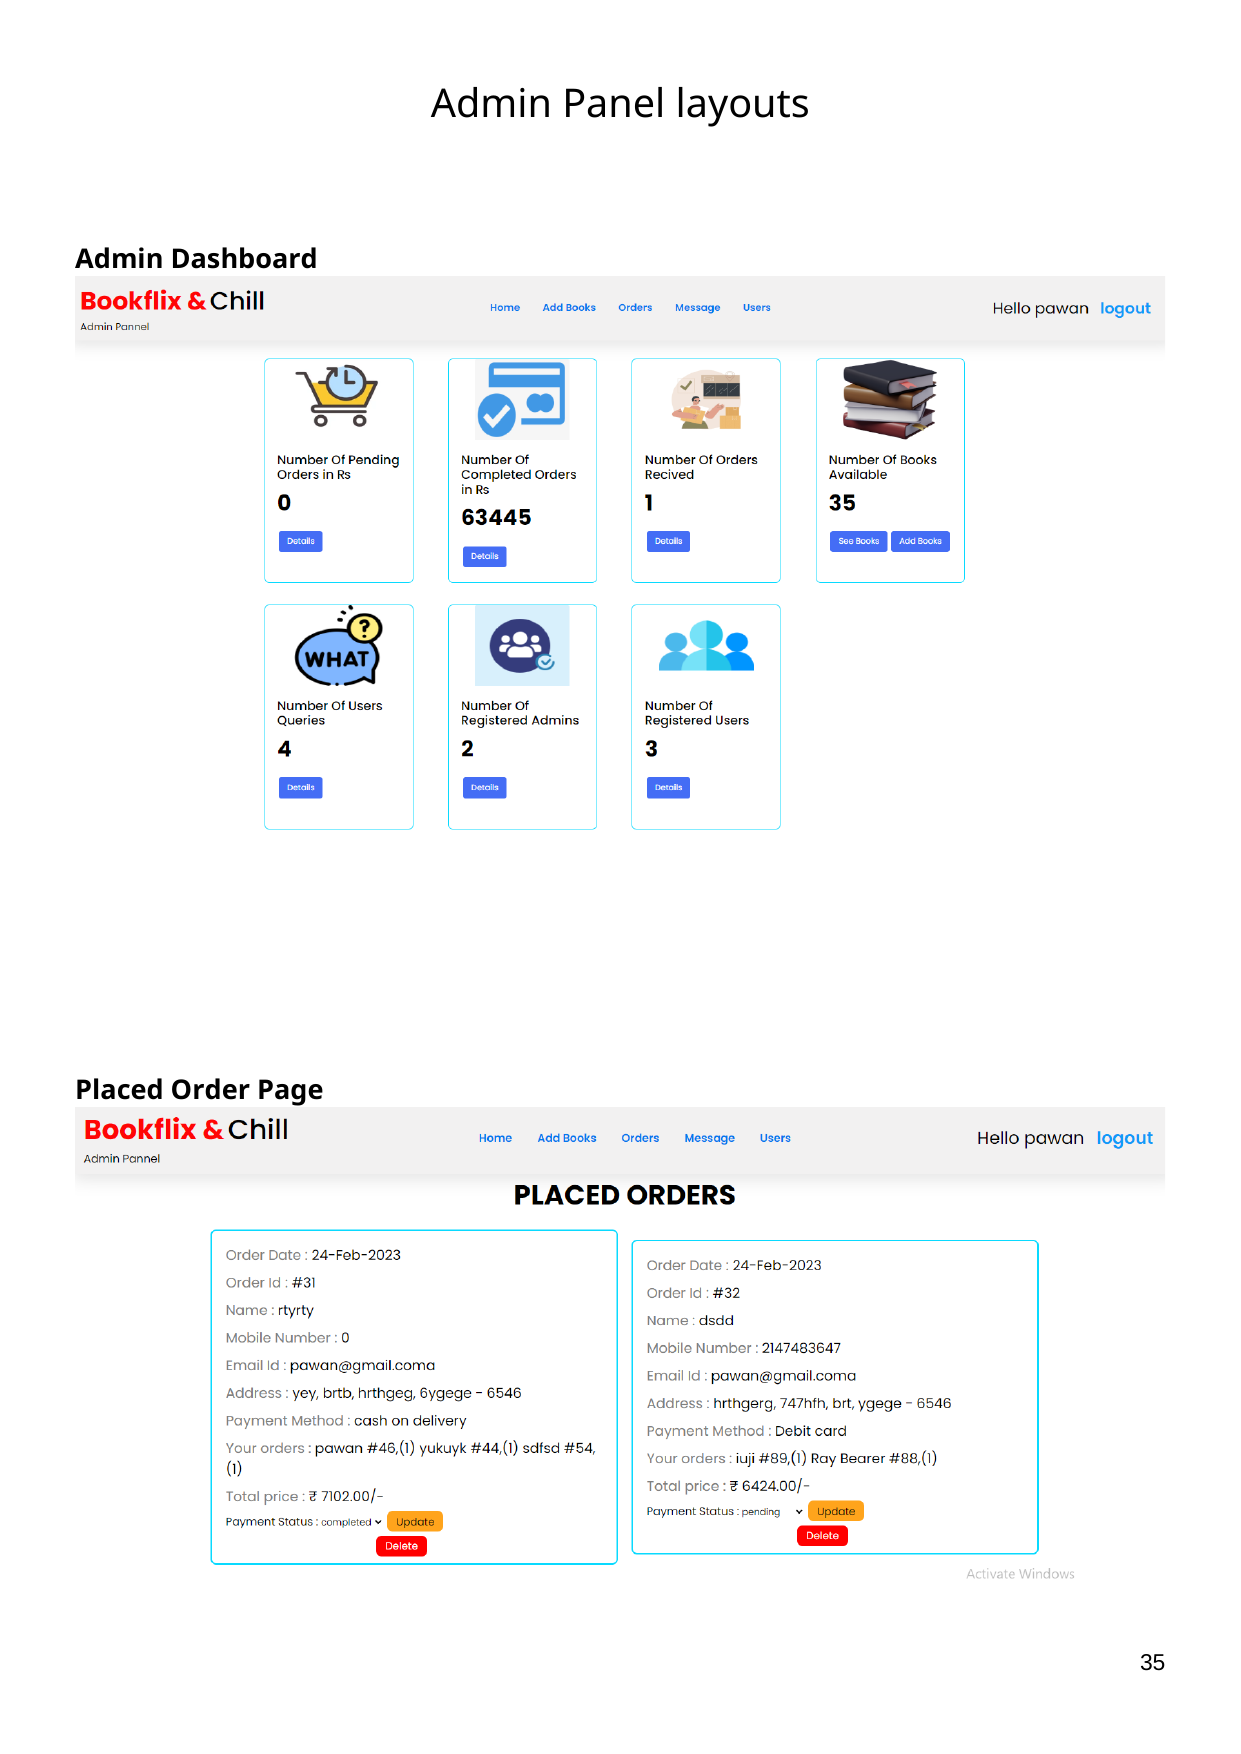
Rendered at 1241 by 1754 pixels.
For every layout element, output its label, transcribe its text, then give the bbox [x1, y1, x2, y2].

text Placed Order Page [75, 1071, 1165, 1107]
text Admin Panel layouts [75, 75, 1165, 129]
text Admin Dashboard [75, 239, 1165, 276]
picture [75, 1107, 1166, 1583]
picture [75, 276, 1166, 850]
